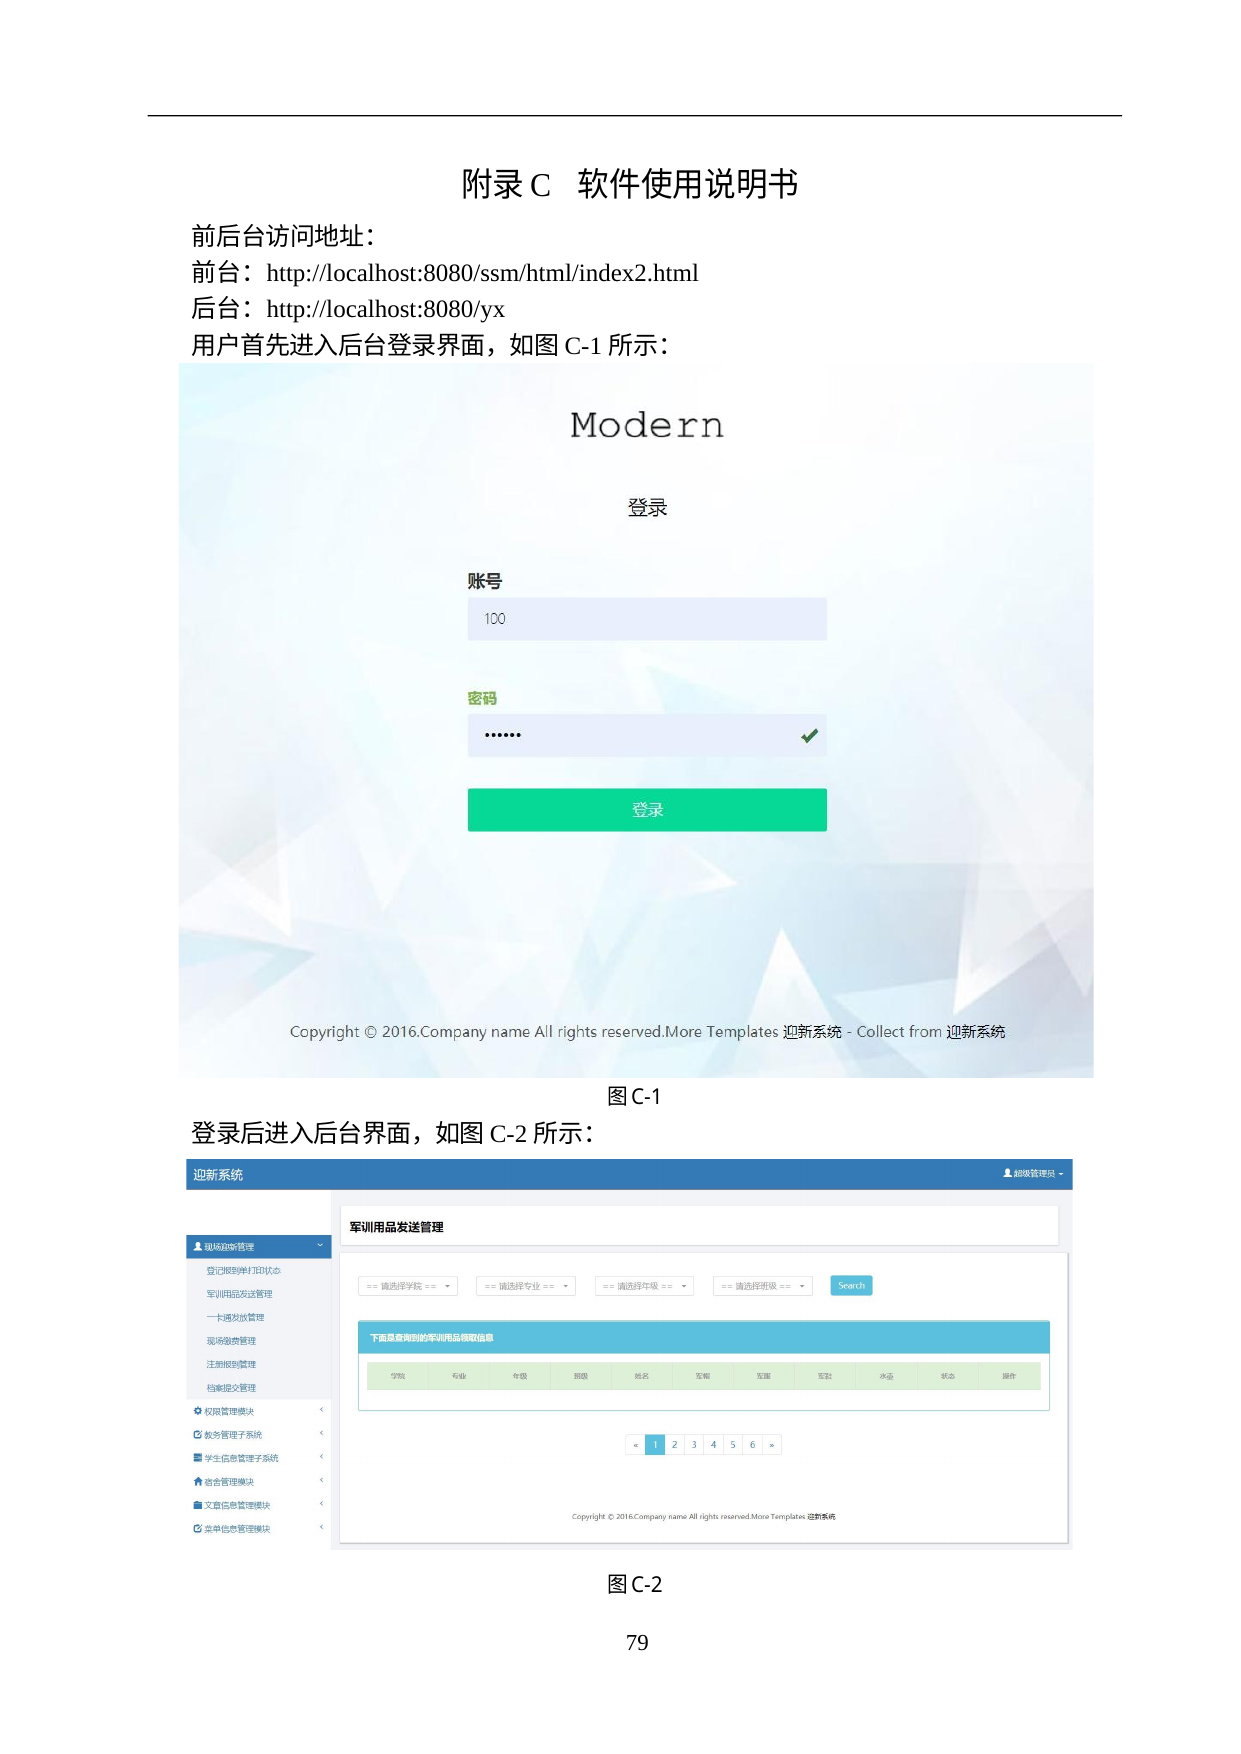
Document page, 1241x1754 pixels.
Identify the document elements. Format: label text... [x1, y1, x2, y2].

text 登录后进入后台界面，如图 C-2 所示： [191, 1113, 1144, 1150]
picture [178, 363, 1094, 1078]
text 附录 C 软件使用说明书 [461, 158, 1144, 206]
text 前后台访问地址： [191, 216, 391, 252]
text 图 C-1 [227, 1079, 1043, 1111]
text 前台：http://localhost:8080/ssm/html/index2.html 后台：http://localhost:8080/yx [191, 253, 699, 325]
text 图 C-2 [227, 1550, 1043, 1599]
text 用户首先进入后台登录界面，如图 C-1 所示： [191, 326, 1144, 362]
picture [186, 1159, 1073, 1550]
